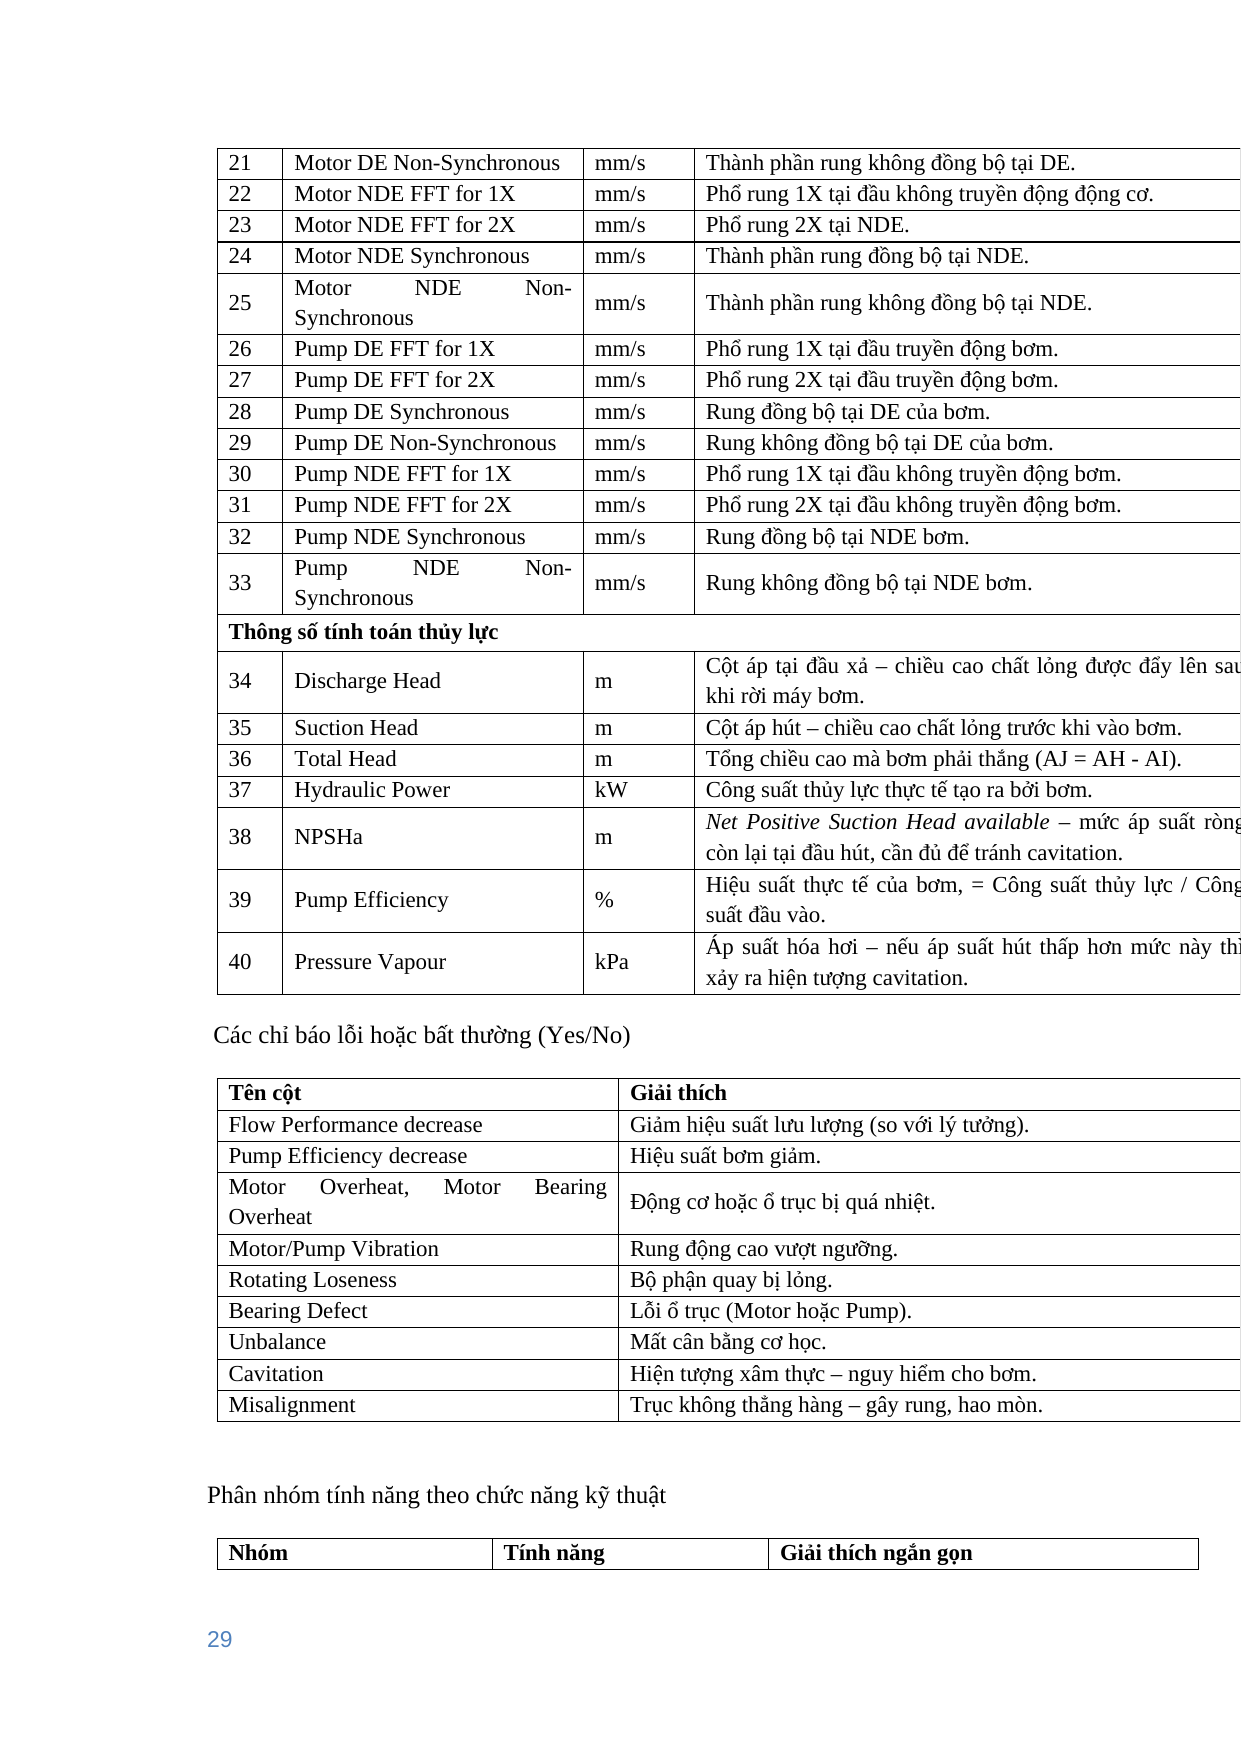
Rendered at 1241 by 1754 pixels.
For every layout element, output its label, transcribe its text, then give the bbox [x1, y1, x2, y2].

table_cell Pump DE Non-Synchronous [283, 429, 583, 459]
table_cell mm/s [584, 243, 694, 273]
table_cell Total Head [283, 745, 583, 776]
table_cell Rung đồng bộ tại NDE bơm. [695, 523, 1240, 553]
table_cell Công suất thủy lực thực tế tạo ra bởi bơm. [695, 777, 1240, 807]
table_cell Tổng chiều cao mà bơm phải thắng (AJ = AH - AI). [695, 745, 1240, 776]
table_cell Cột áp tại đầu xả – chiều cao chất lỏng được đẩy lên sau khi rời máy bơm. [695, 652, 1240, 713]
table_cell Bearing Defect [218, 1297, 618, 1327]
table_cell Động cơ hoặc ổ trục bị quá nhiệt. [619, 1173, 1240, 1233]
table_cell 21 [218, 149, 282, 179]
table_cell m [584, 745, 694, 776]
table_cell Trục không thẳng hàng – gây rung, hao mòn. [619, 1391, 1240, 1421]
table_cell 30 [218, 460, 282, 490]
table_cell Net Positive Suction Head available – mức áp suất ròng còn lại tại đầu hút, cần đủ để tránh cavitation. [695, 808, 1240, 869]
table_cell Motor DE Non-Synchronous [283, 149, 583, 179]
table_cell mm/s [584, 491, 694, 522]
table_cell mm/s [584, 274, 694, 334]
table_cell NPSHa [283, 808, 583, 869]
table_cell Suction Head [283, 714, 583, 744]
table_cell 34 [218, 652, 282, 713]
table_cell 28 [218, 398, 282, 428]
table_cell Thành phần rung đồng bộ tại NDE. [695, 243, 1240, 273]
table_cell mm/s [584, 554, 694, 614]
table_cell Flow Performance decrease [218, 1111, 618, 1141]
table_cell mm/s [584, 149, 694, 179]
table_cell Thành phần rung không đồng bộ tại DE. [695, 149, 1240, 179]
table_cell Pump Efficiency [283, 870, 583, 932]
table_cell Pump DE FFT for 1X [283, 335, 583, 365]
table_cell 38 [218, 808, 282, 869]
table_cell Rung động cao vượt ngưỡng. [619, 1235, 1240, 1265]
table_cell mm/s [584, 211, 694, 241]
table_header Nhóm [218, 1539, 492, 1569]
table_header Tên cột [218, 1079, 618, 1109]
table_cell 32 [218, 523, 282, 553]
table_cell Pump NDE FFT for 1X [283, 460, 583, 490]
table_cell Pump NDE Synchronous [283, 523, 583, 553]
table_cell Phổ rung 1X tại đầu không truyền động bơm. [695, 460, 1240, 490]
table_cell Phổ rung 2X tại đầu không truyền động bơm. [695, 491, 1240, 522]
table_cell kPa [584, 933, 694, 994]
table_header Giải thích [619, 1079, 1240, 1109]
table_cell 22 [218, 180, 282, 210]
table_cell % [584, 870, 694, 932]
table_cell mm/s [584, 366, 694, 397]
table_cell mm/s [584, 460, 694, 490]
table_cell Mất cân bằng cơ học. [619, 1328, 1240, 1358]
table_cell Motor NDE Non-Synchronous [283, 274, 583, 334]
table_cell Motor Overheat, Motor Bearing Overheat [218, 1173, 618, 1233]
table_cell Pump DE FFT for 2X [283, 366, 583, 397]
table_cell 39 [218, 870, 282, 932]
table_cell Motor/Pump Vibration [218, 1235, 618, 1265]
table_cell Lỗi ổ trục (Motor hoặc Pump). [619, 1297, 1240, 1327]
text Các chỉ báo lỗi hoặc bất thường (Yes/No) [207, 1020, 1122, 1049]
table_cell kW [584, 777, 694, 807]
table_cell 27 [218, 366, 282, 397]
table_cell Misalignment [218, 1391, 618, 1421]
table_cell Unbalance [218, 1328, 618, 1358]
table_cell m [584, 808, 694, 869]
table_cell Áp suất hóa hơi – nếu áp suất hút thấp hơn mức này thì xảy ra hiện tượng cavitation. [695, 933, 1240, 994]
table_cell Hiện tượng xâm thực – nguy hiểm cho bơm. [619, 1360, 1240, 1390]
table_cell 31 [218, 491, 282, 522]
table_header Giải thích ngắn gọn [769, 1539, 1198, 1569]
table_cell 40 [218, 933, 282, 994]
table_cell Phổ rung 2X tại NDE. [695, 211, 1240, 241]
table_cell Giảm hiệu suất lưu lượng (so với lý tưởng). [619, 1111, 1240, 1141]
table_cell m [584, 714, 694, 744]
table_cell Pump NDE FFT for 2X [283, 491, 583, 522]
table_cell Rotating Loseness [218, 1266, 618, 1296]
table_cell 37 [218, 777, 282, 807]
table_cell Phổ rung 1X tại đầu không truyền động động cơ. [695, 180, 1240, 210]
table_cell m [584, 652, 694, 713]
text Phân nhóm tính năng theo chức năng kỹ thuật [207, 1447, 1122, 1509]
table_cell Pump NDE Non-Synchronous [283, 554, 583, 614]
table_cell 29 [218, 429, 282, 459]
table_cell Discharge Head [283, 652, 583, 713]
table_cell 26 [218, 335, 282, 365]
table_cell Cavitation [218, 1360, 618, 1390]
table_cell Motor NDE FFT for 2X [283, 211, 583, 241]
table_cell Hiệu suất thực tế của bơm, = Công suất thủy lực / Công suất đầu vào. [695, 870, 1240, 932]
table_cell Motor NDE Synchronous [283, 243, 583, 273]
table_cell 35 [218, 714, 282, 744]
table_cell 25 [218, 274, 282, 334]
table_cell Thành phần rung không đồng bộ tại NDE. [695, 274, 1240, 334]
table_cell Hydraulic Power [283, 777, 583, 807]
table_cell Thông số tính toán thủy lực [218, 615, 1240, 651]
table_cell Bộ phận quay bị lỏng. [619, 1266, 1240, 1296]
table_cell Pump Efficiency decrease [218, 1142, 618, 1172]
table_cell Cột áp hút – chiều cao chất lỏng trước khi vào bơm. [695, 714, 1240, 744]
table_cell mm/s [584, 335, 694, 365]
table_cell mm/s [584, 398, 694, 428]
table_cell 24 [218, 243, 282, 273]
table_cell Phổ rung 2X tại đầu truyền động bơm. [695, 366, 1240, 397]
table_cell Motor NDE FFT for 1X [283, 180, 583, 210]
table_cell Rung đồng bộ tại DE của bơm. [695, 398, 1240, 428]
table_header Tính năng [493, 1539, 768, 1569]
table_cell 33 [218, 554, 282, 614]
table_cell Pump DE Synchronous [283, 398, 583, 428]
table_cell mm/s [584, 429, 694, 459]
table_cell Rung không đồng bộ tại DE của bơm. [695, 429, 1240, 459]
table_cell 36 [218, 745, 282, 776]
table_cell mm/s [584, 180, 694, 210]
table_cell mm/s [584, 523, 694, 553]
table_cell Pressure Vapour [283, 933, 583, 994]
table_cell Hiệu suất bơm giảm. [619, 1142, 1240, 1172]
table_cell Phổ rung 1X tại đầu truyền động bơm. [695, 335, 1240, 365]
table_cell Rung không đồng bộ tại NDE bơm. [695, 554, 1240, 614]
table_cell 23 [218, 211, 282, 241]
